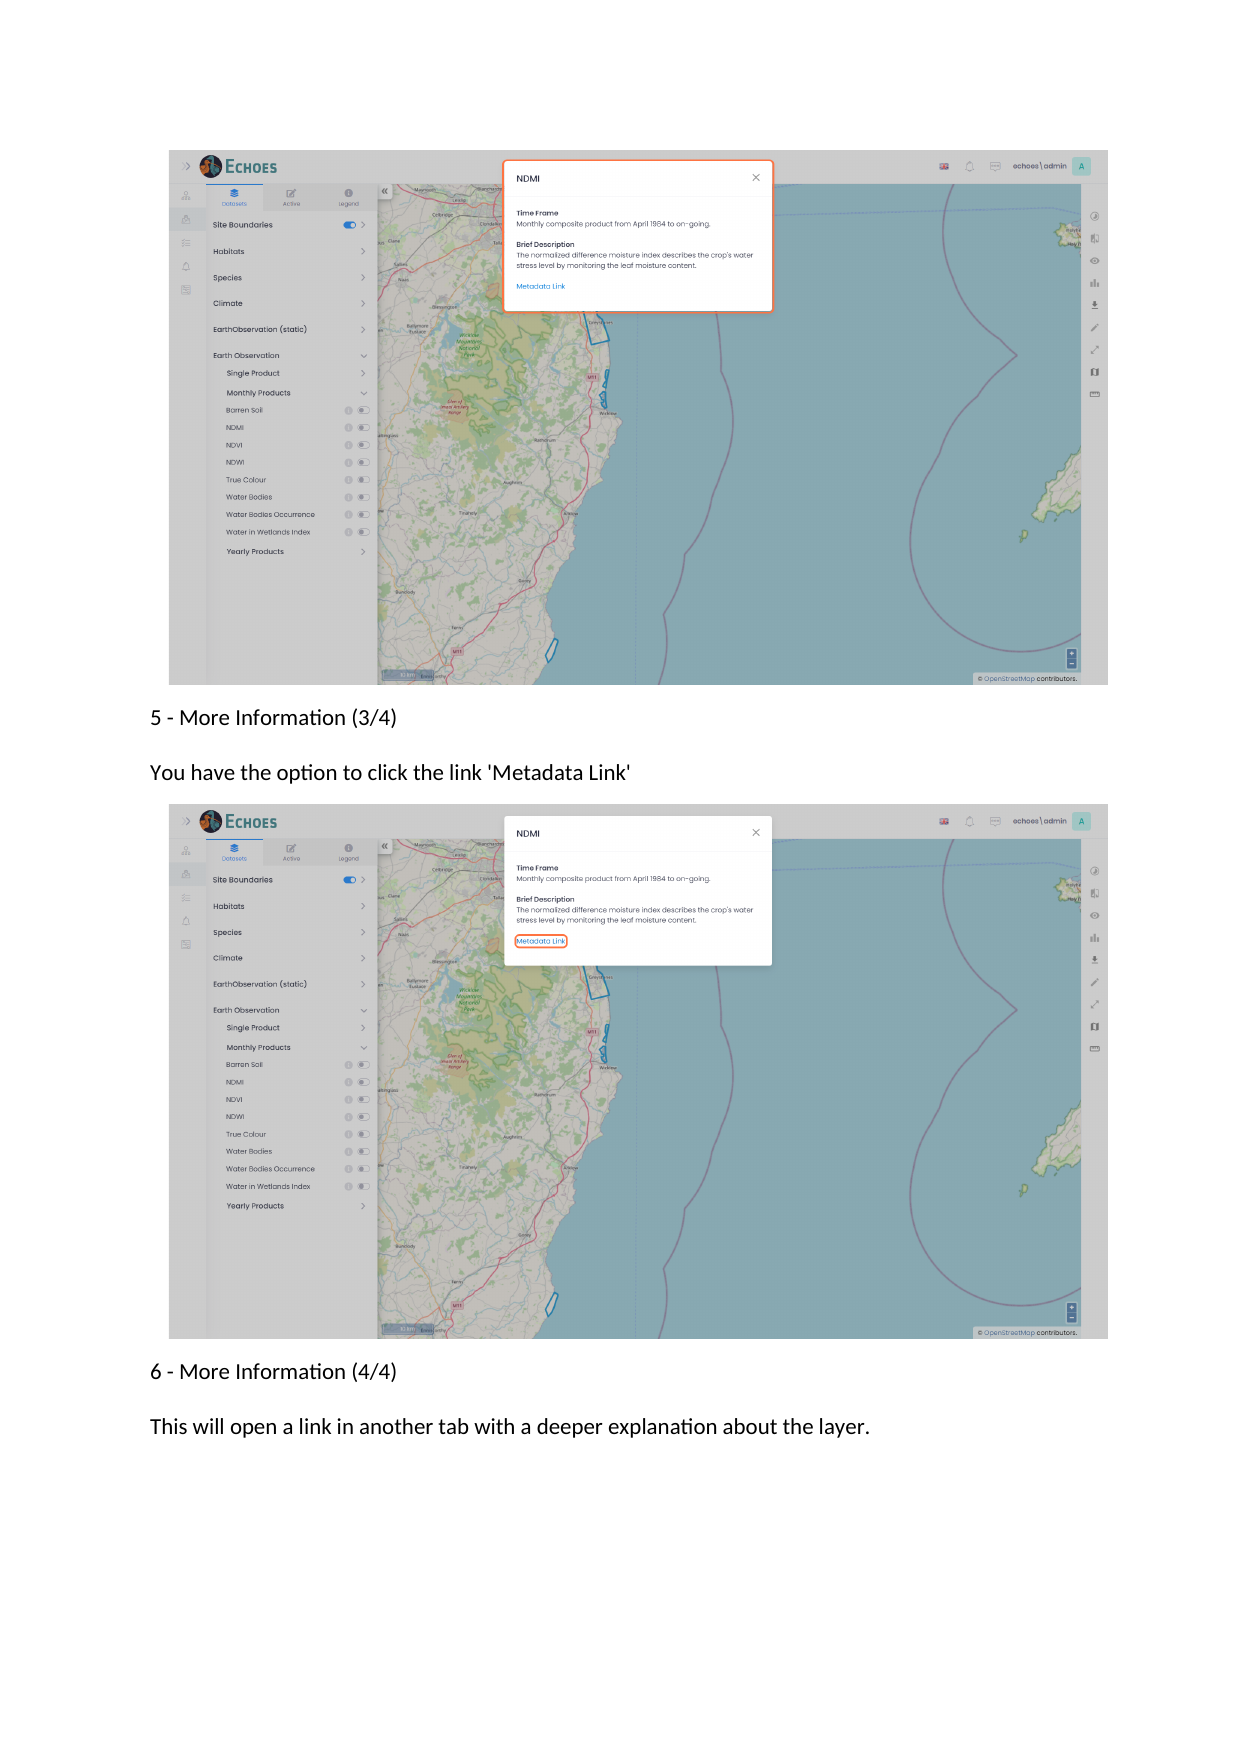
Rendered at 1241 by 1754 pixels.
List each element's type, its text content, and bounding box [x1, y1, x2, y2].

text 6 - More Information (4/4) [150, 1357, 1090, 1386]
text You have the option to click the link 'Metadata Link' [150, 750, 1090, 788]
text 5 - More Information (3/4) [150, 703, 1090, 731]
text This will open a link in another tab with a deeper explanation about the layer. [150, 1404, 1090, 1442]
